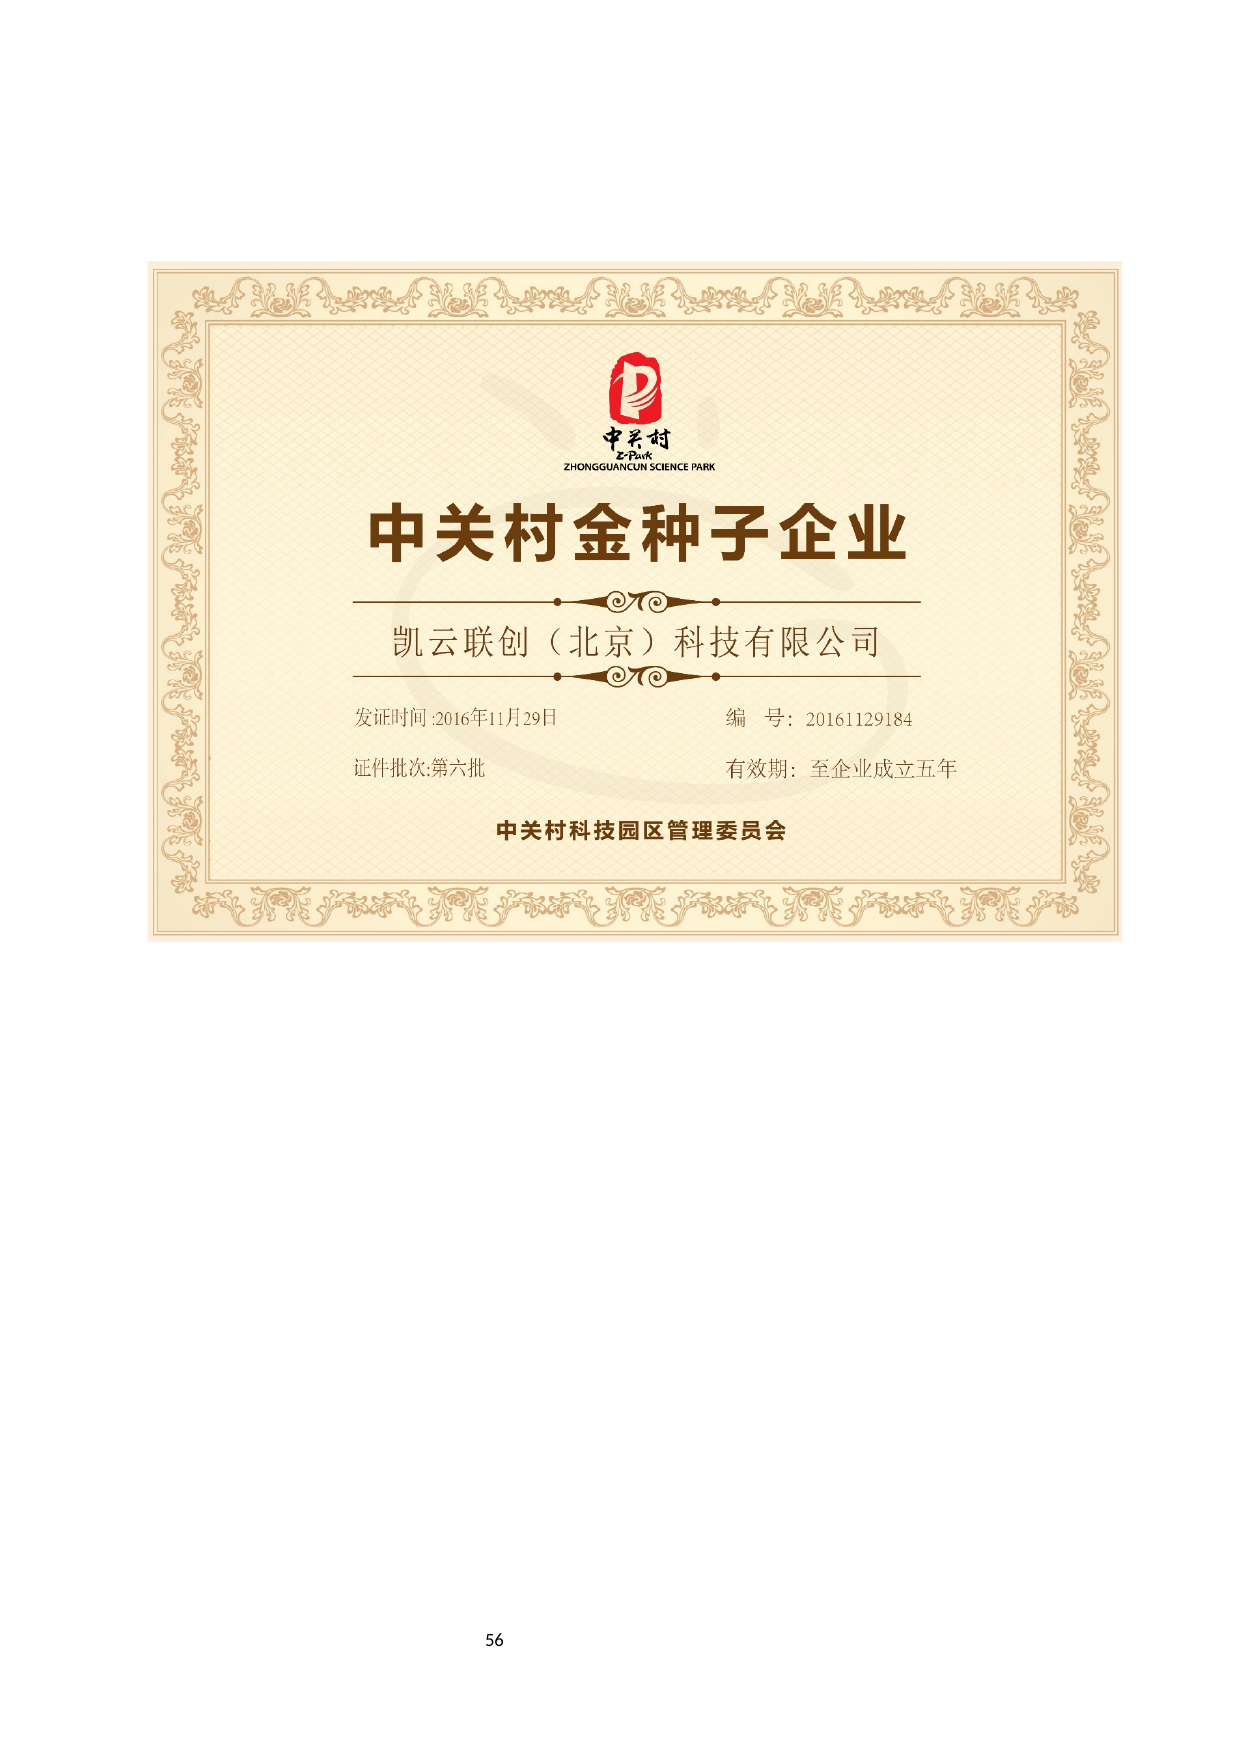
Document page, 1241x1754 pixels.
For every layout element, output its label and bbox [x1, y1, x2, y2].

picture [147, 261, 1123, 942]
